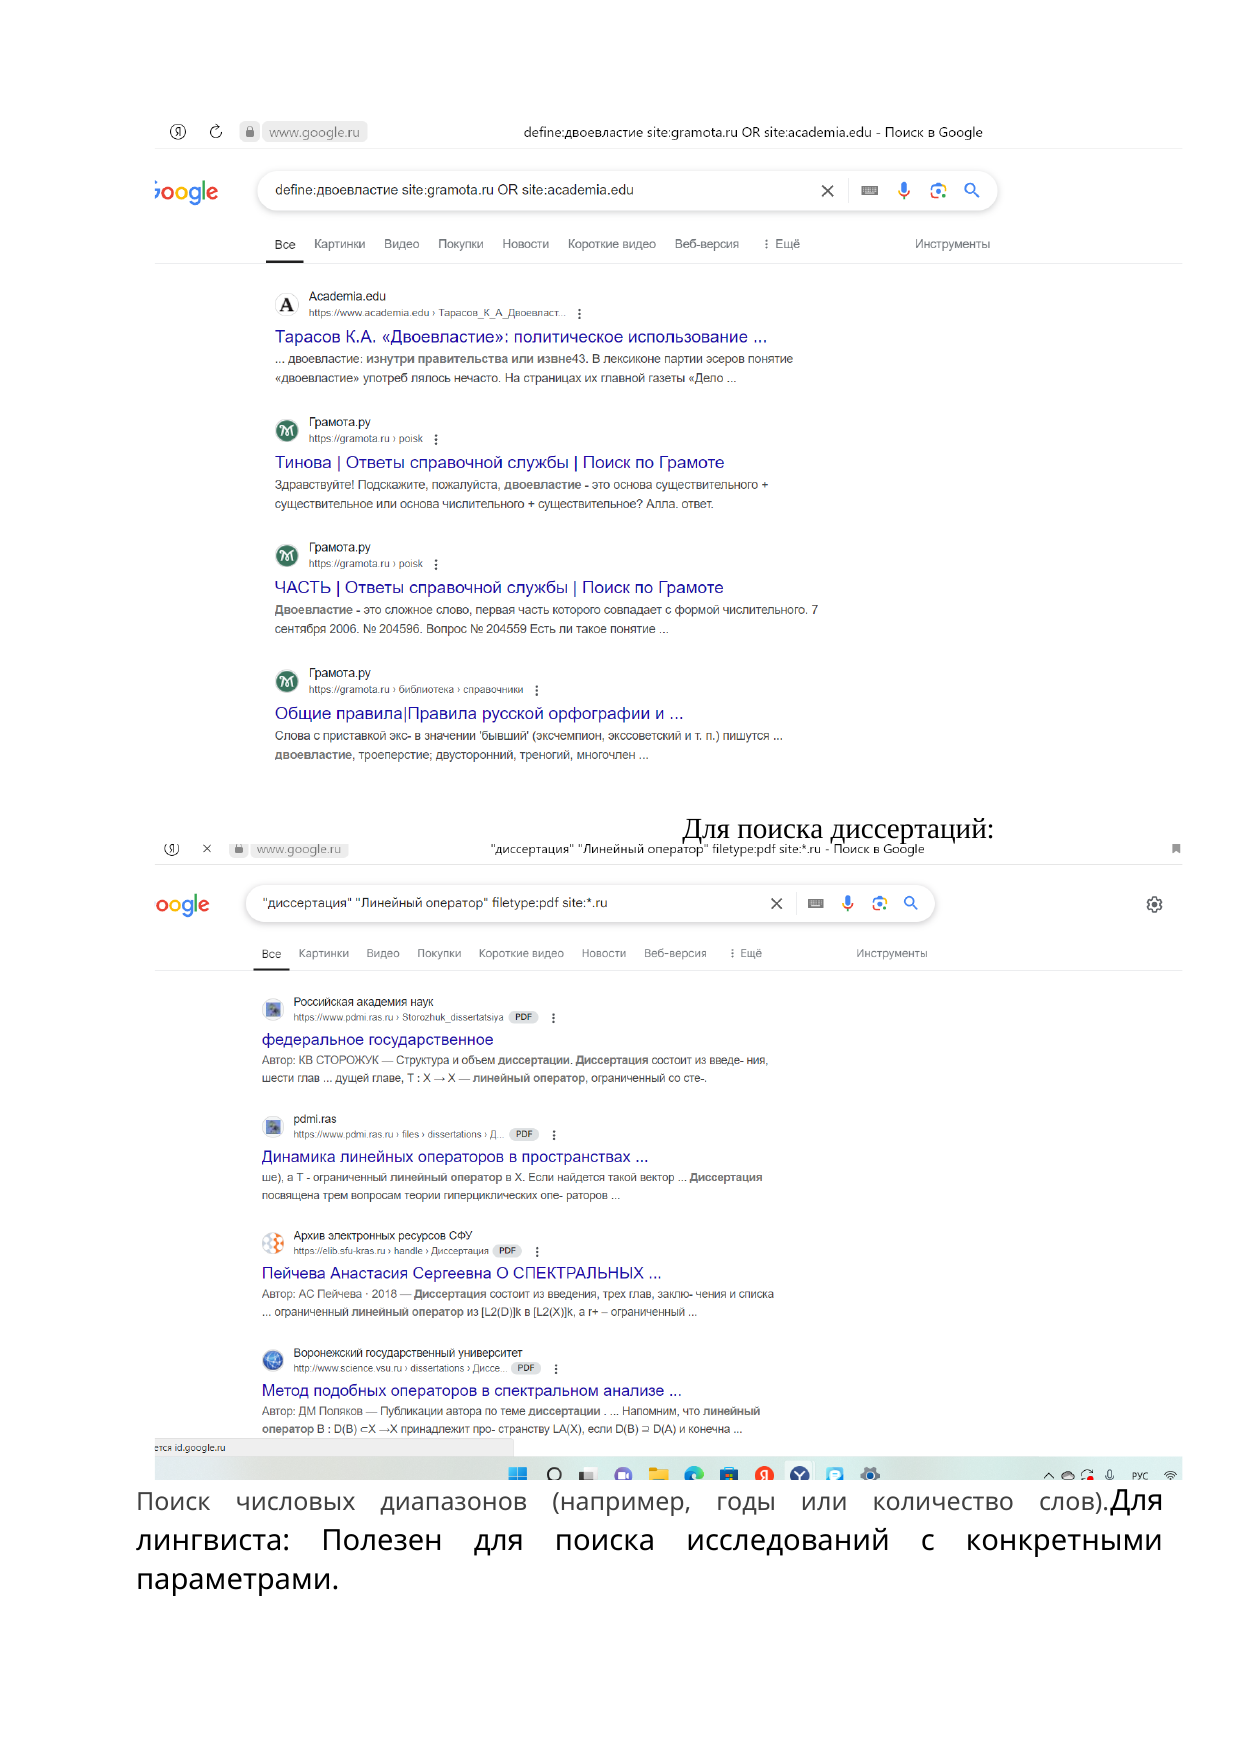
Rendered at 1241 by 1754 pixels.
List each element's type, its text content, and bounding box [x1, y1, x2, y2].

text "диссертация" "морфологическая адаптация" filetype:pdf site:*.ru "диссертация" "морфологическая адаптация" filetype:pdf site:Для поиска диссертаций: [136, 784, 1163, 844]
text Поиск числовых диапазонов (например, годы или количество слов).Для лингвиста: Полезен для поиска исследований с конкретными параметрами. [136, 1479, 1163, 1598]
picture [154, 118, 1183, 784]
picture [154, 844, 1183, 1480]
